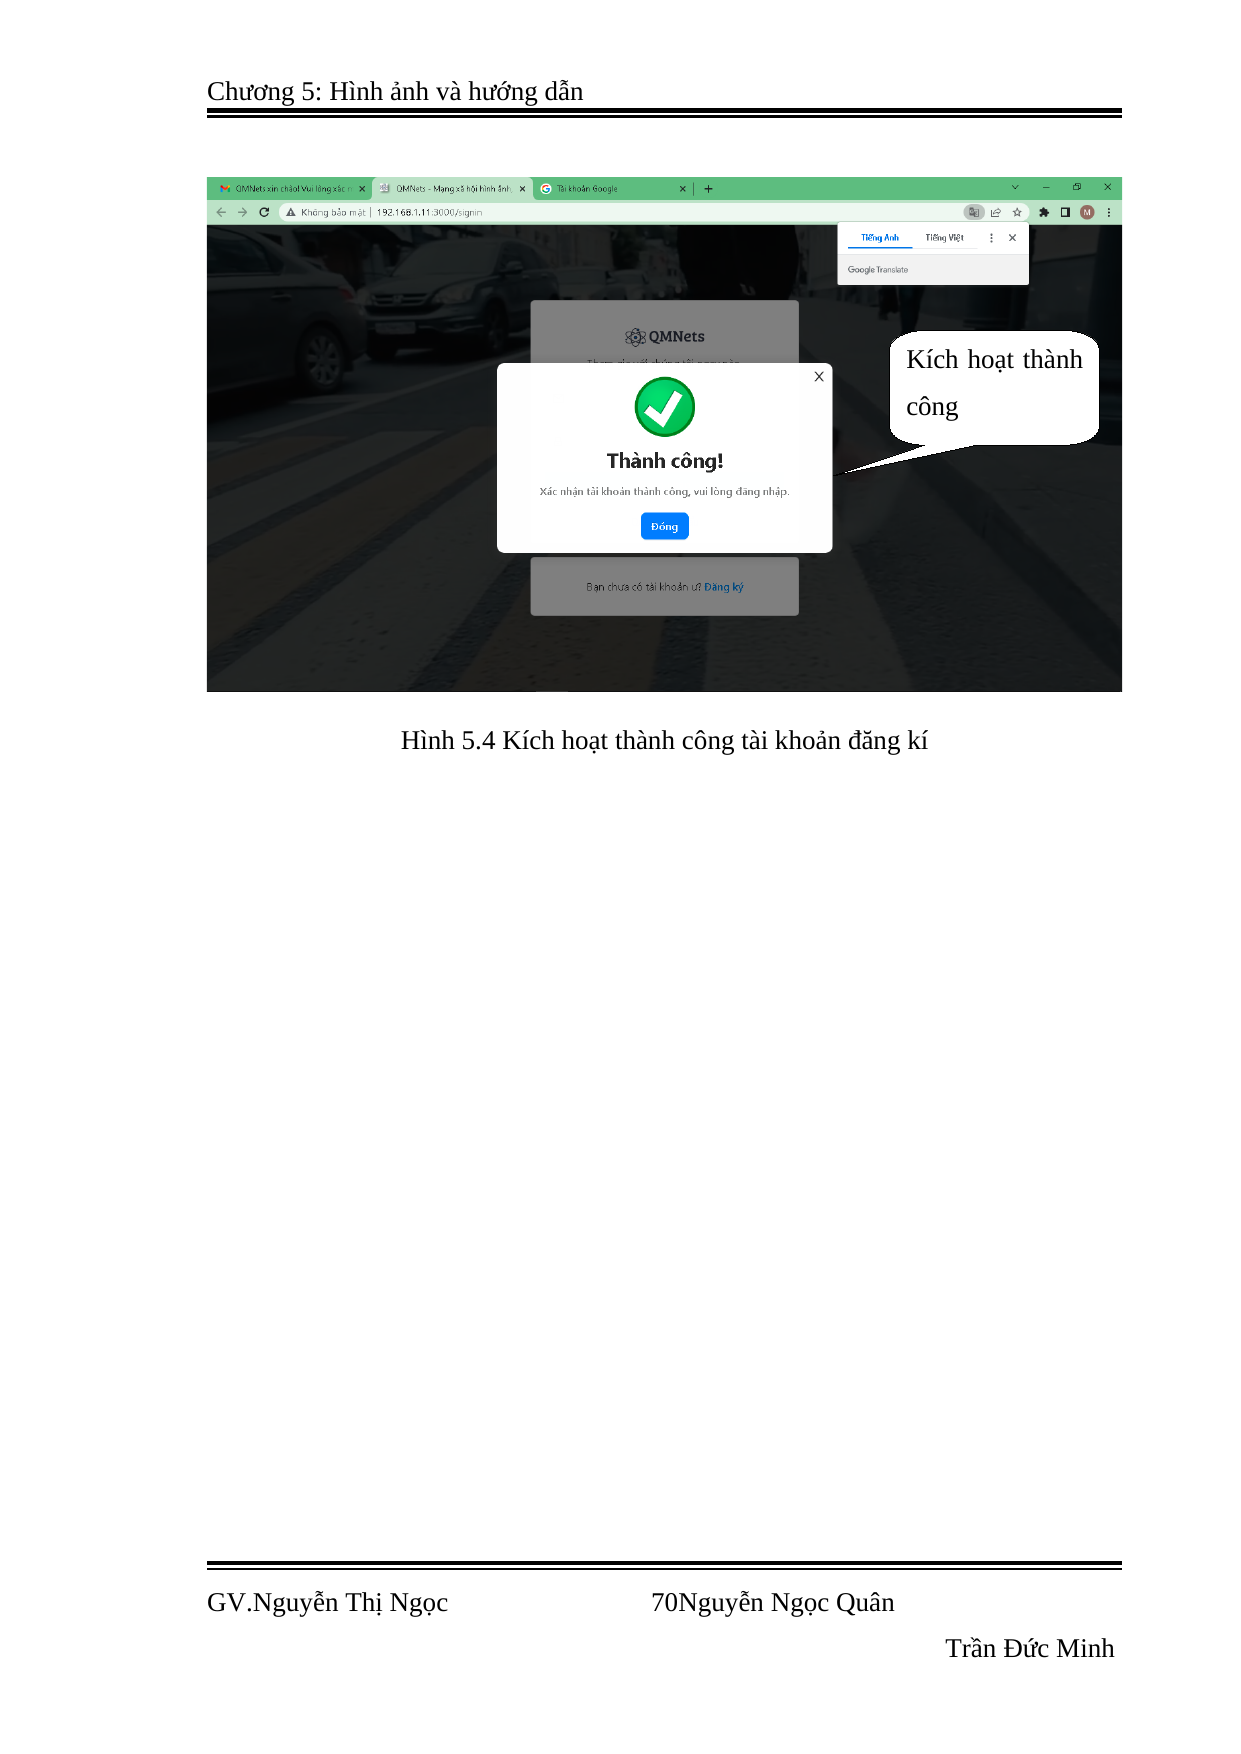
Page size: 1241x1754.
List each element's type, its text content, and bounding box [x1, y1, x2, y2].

picture [206, 177, 1123, 692]
